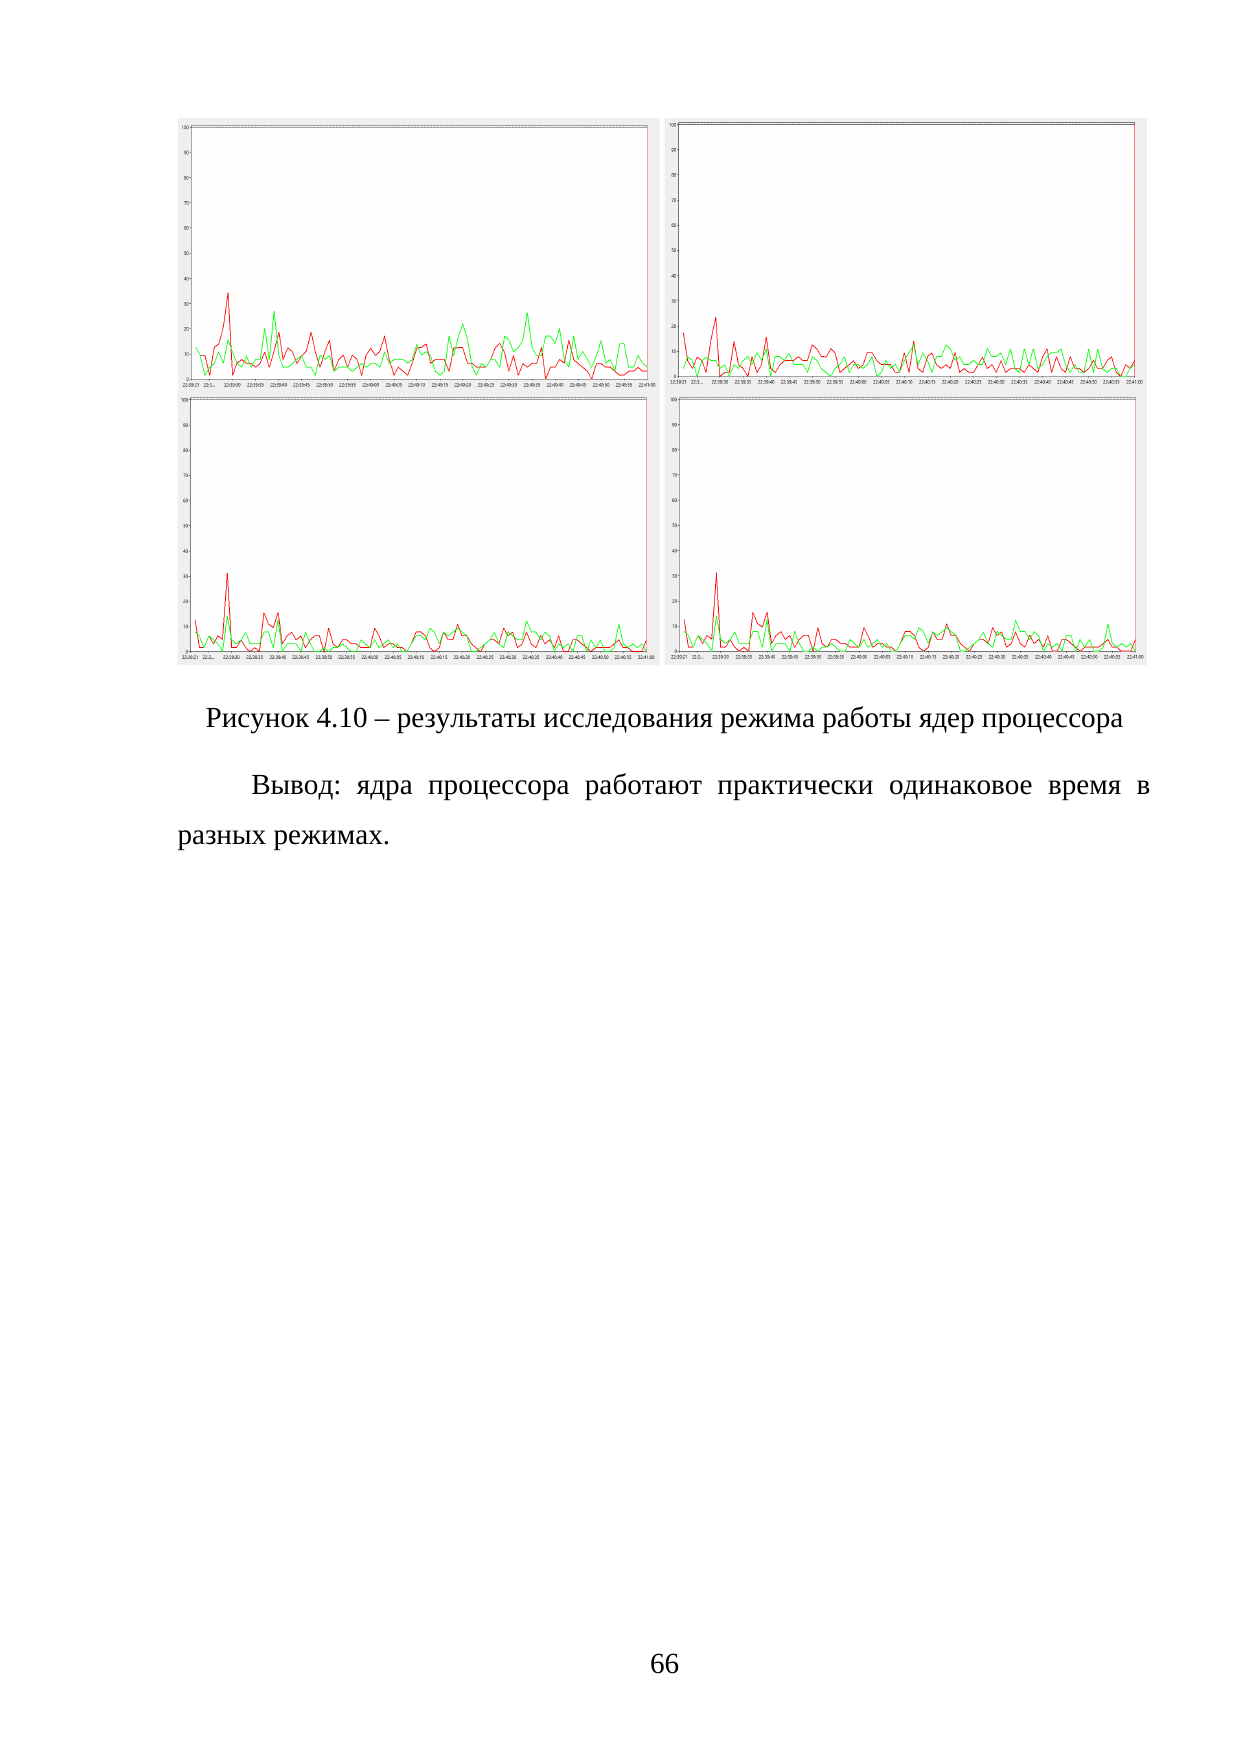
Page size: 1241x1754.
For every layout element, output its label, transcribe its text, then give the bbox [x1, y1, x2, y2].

text Рисунок 4.10 – результаты исследования режима работы ядер процессора [177, 700, 1152, 734]
picture [177, 118, 1152, 667]
text Вывод: ядра процессора работают практически одинаковое время в разных режимах. [177, 767, 1152, 851]
